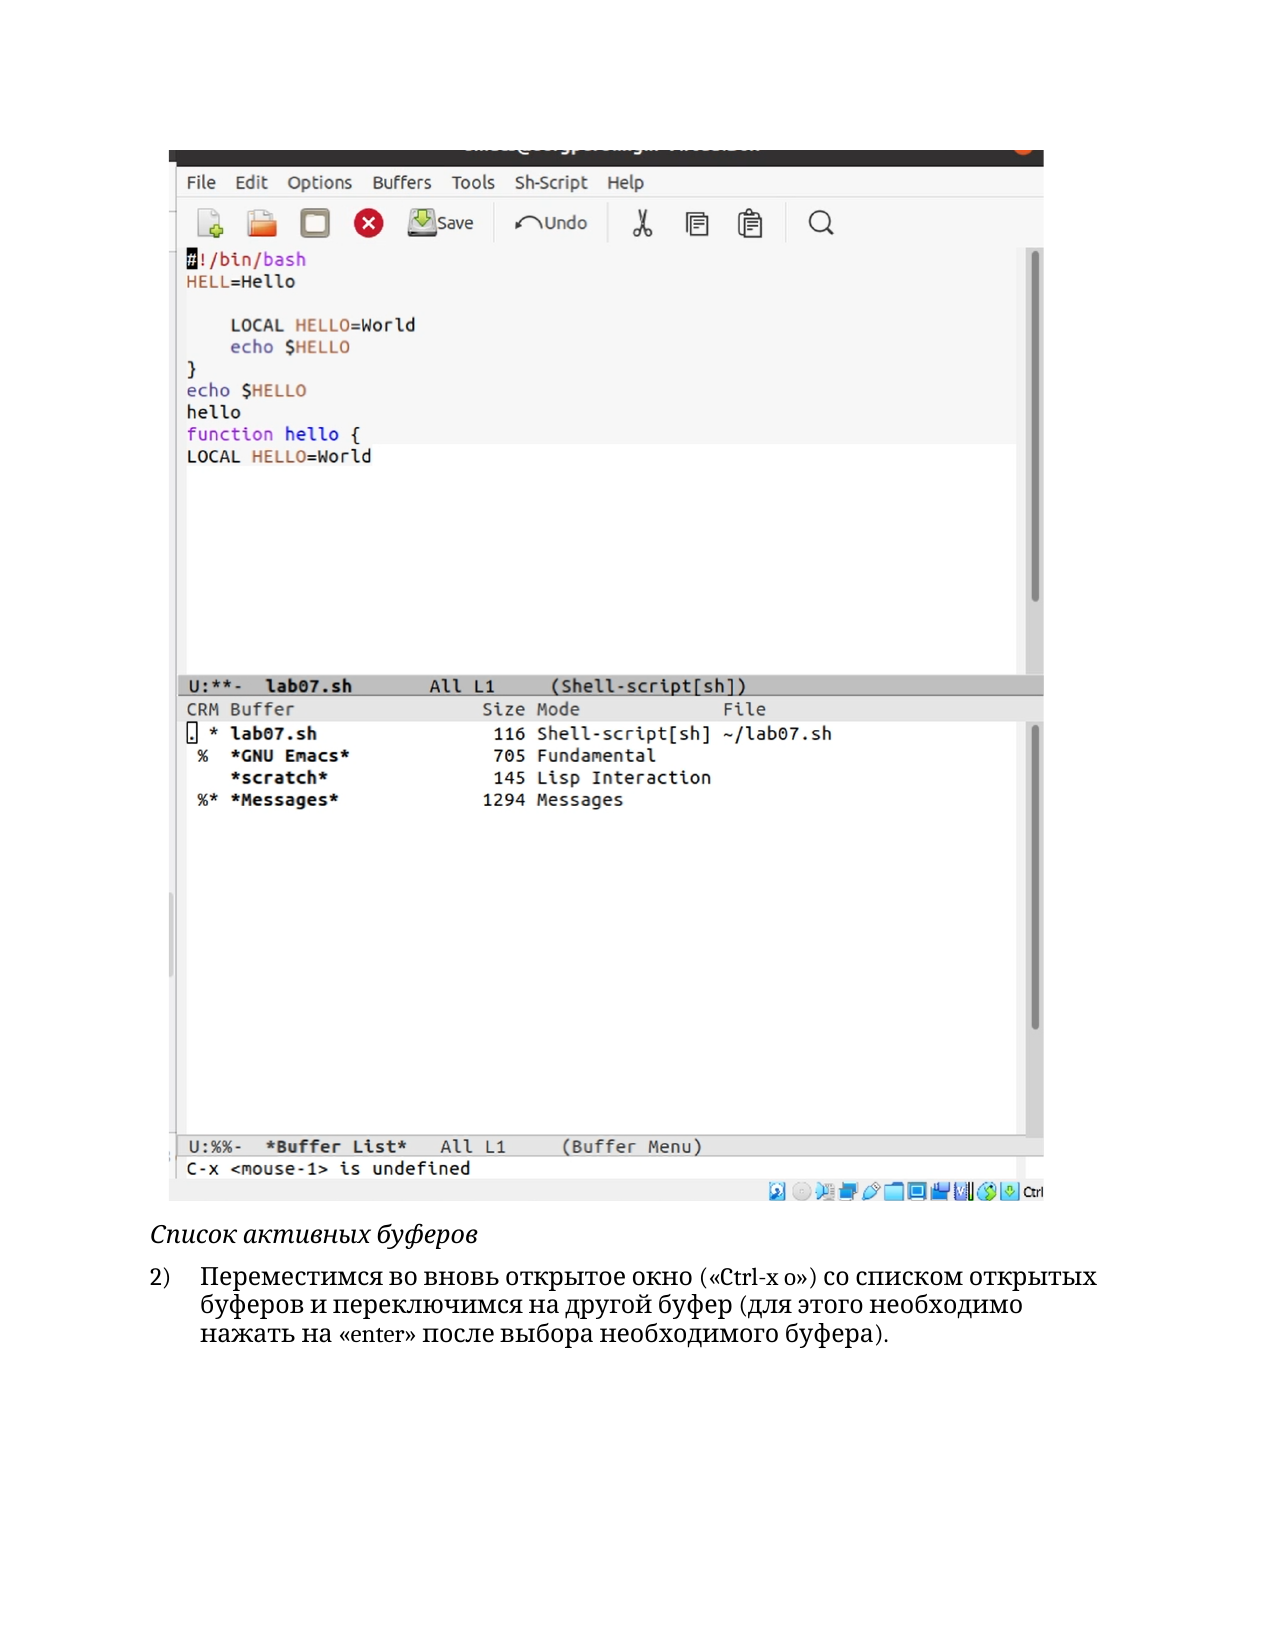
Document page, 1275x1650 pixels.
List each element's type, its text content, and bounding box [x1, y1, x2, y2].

list Переместимся во вновь открытое окно («Ctrl-x o») со списком открытых буферов и переключимся на другой буфер (для этого необходимо нажать на «enter» после выбора необходимого буфера). [150, 1262, 1125, 1349]
text Список активных буферов [150, 1221, 1125, 1250]
picture [168, 150, 1044, 1201]
